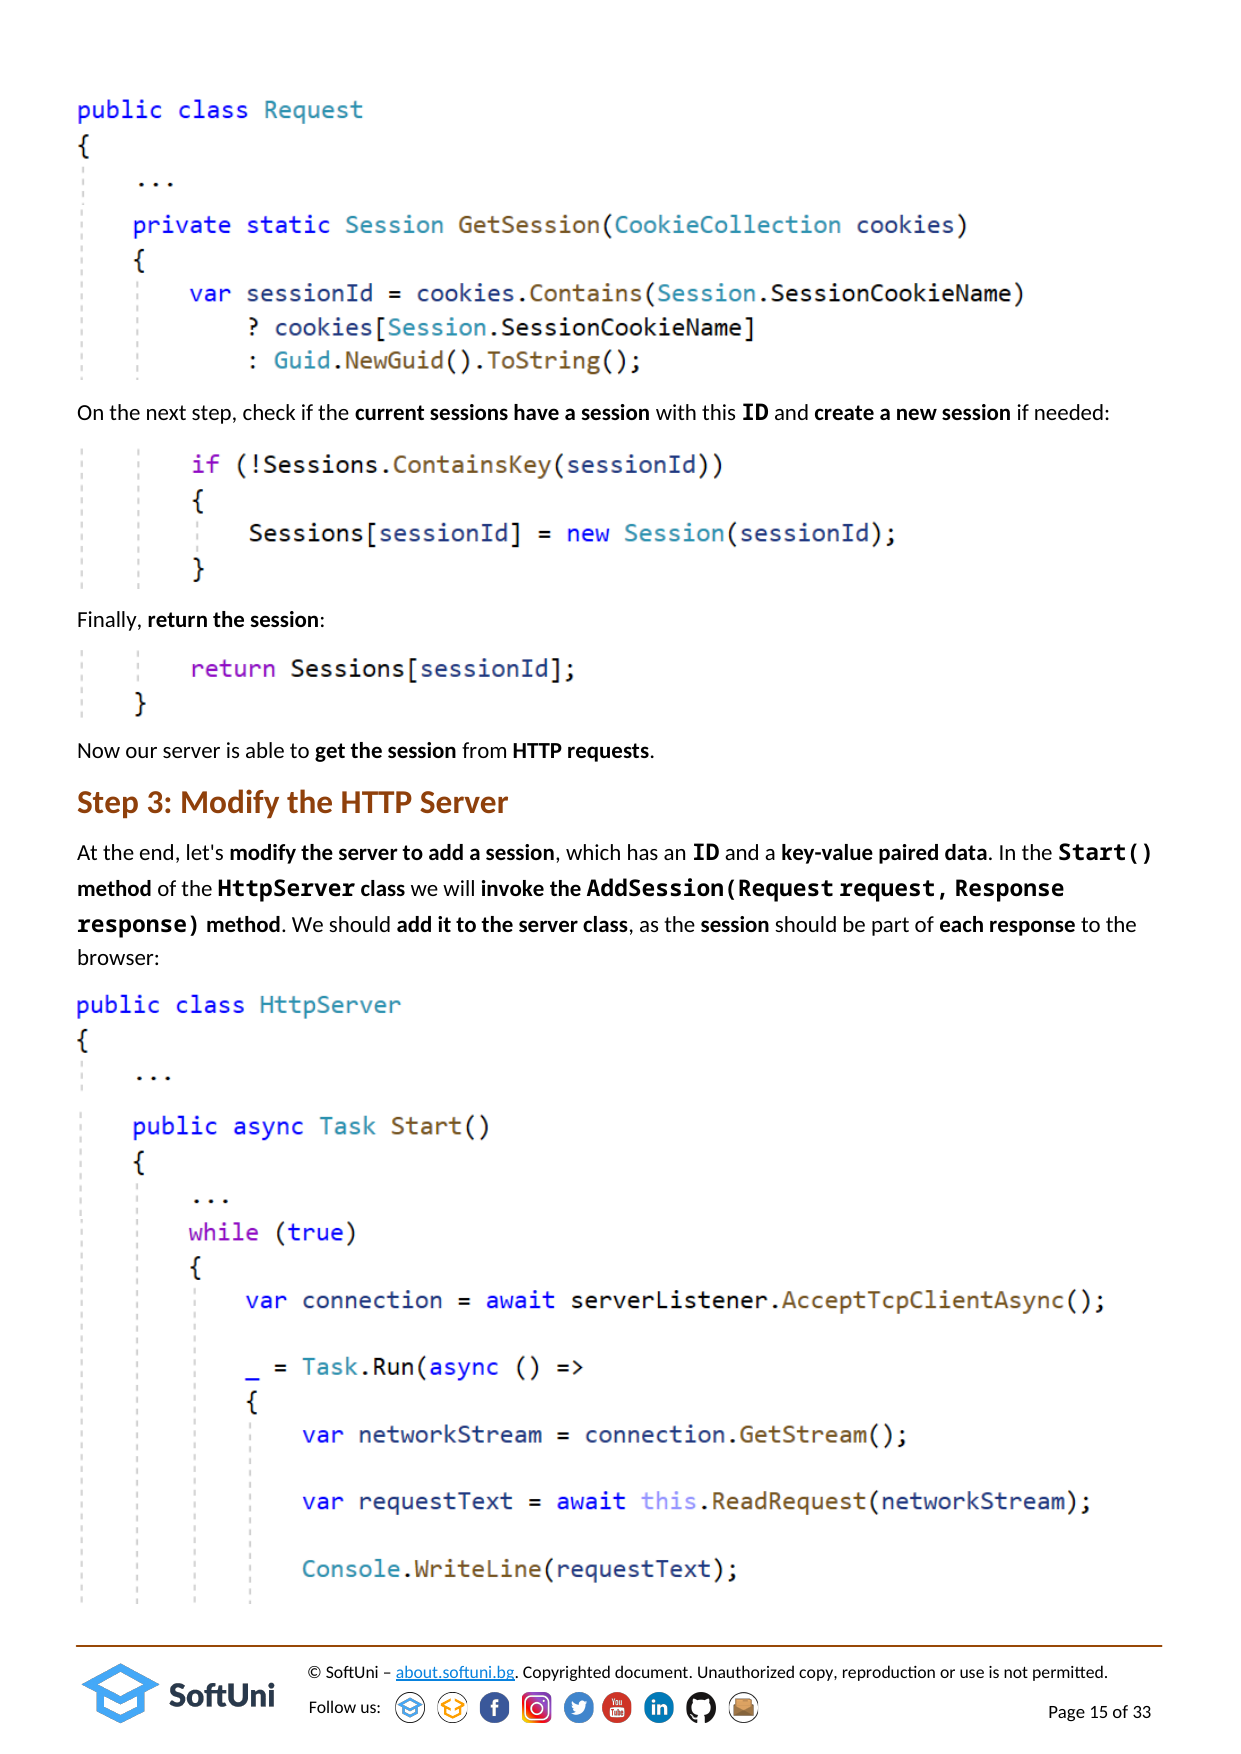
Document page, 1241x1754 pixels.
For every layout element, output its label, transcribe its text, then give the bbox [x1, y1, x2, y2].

picture [665, 1714, 674, 1723]
picture [76, 208, 1030, 380]
picture [644, 1692, 653, 1701]
picture [728, 1692, 759, 1723]
text Finally, return the session: [77, 605, 1163, 633]
picture [602, 1692, 632, 1723]
picture [76, 1219, 1110, 1604]
picture [522, 1692, 552, 1723]
picture [75, 1658, 281, 1729]
picture [76, 650, 577, 720]
subtitle Step 3: Modify the HTTP Server [77, 781, 1163, 822]
picture [76, 95, 369, 205]
picture [644, 1714, 653, 1723]
text Now our server is able to get the session from HTTP requests. [77, 736, 1163, 764]
picture [76, 444, 900, 589]
picture [479, 1692, 510, 1723]
picture [665, 1692, 674, 1701]
text At the end, let's modify the server to add a session, which has an ID and a key-value paired data. In the Start() method of the HttpServer class we will invoke the AddSession(Request request, Response response) method. We should add it to the server class, as the session should be part of each response to the browser: [77, 836, 1163, 971]
picture [564, 1692, 594, 1723]
picture [76, 1111, 497, 1216]
picture [658, 1705, 667, 1714]
picture [395, 1692, 425, 1723]
picture [686, 1692, 716, 1723]
text On the next step, check if the current sessions have a session with this ID and create a new session if needed: [77, 396, 1163, 427]
picture [76, 988, 408, 1095]
picture [437, 1692, 468, 1723]
